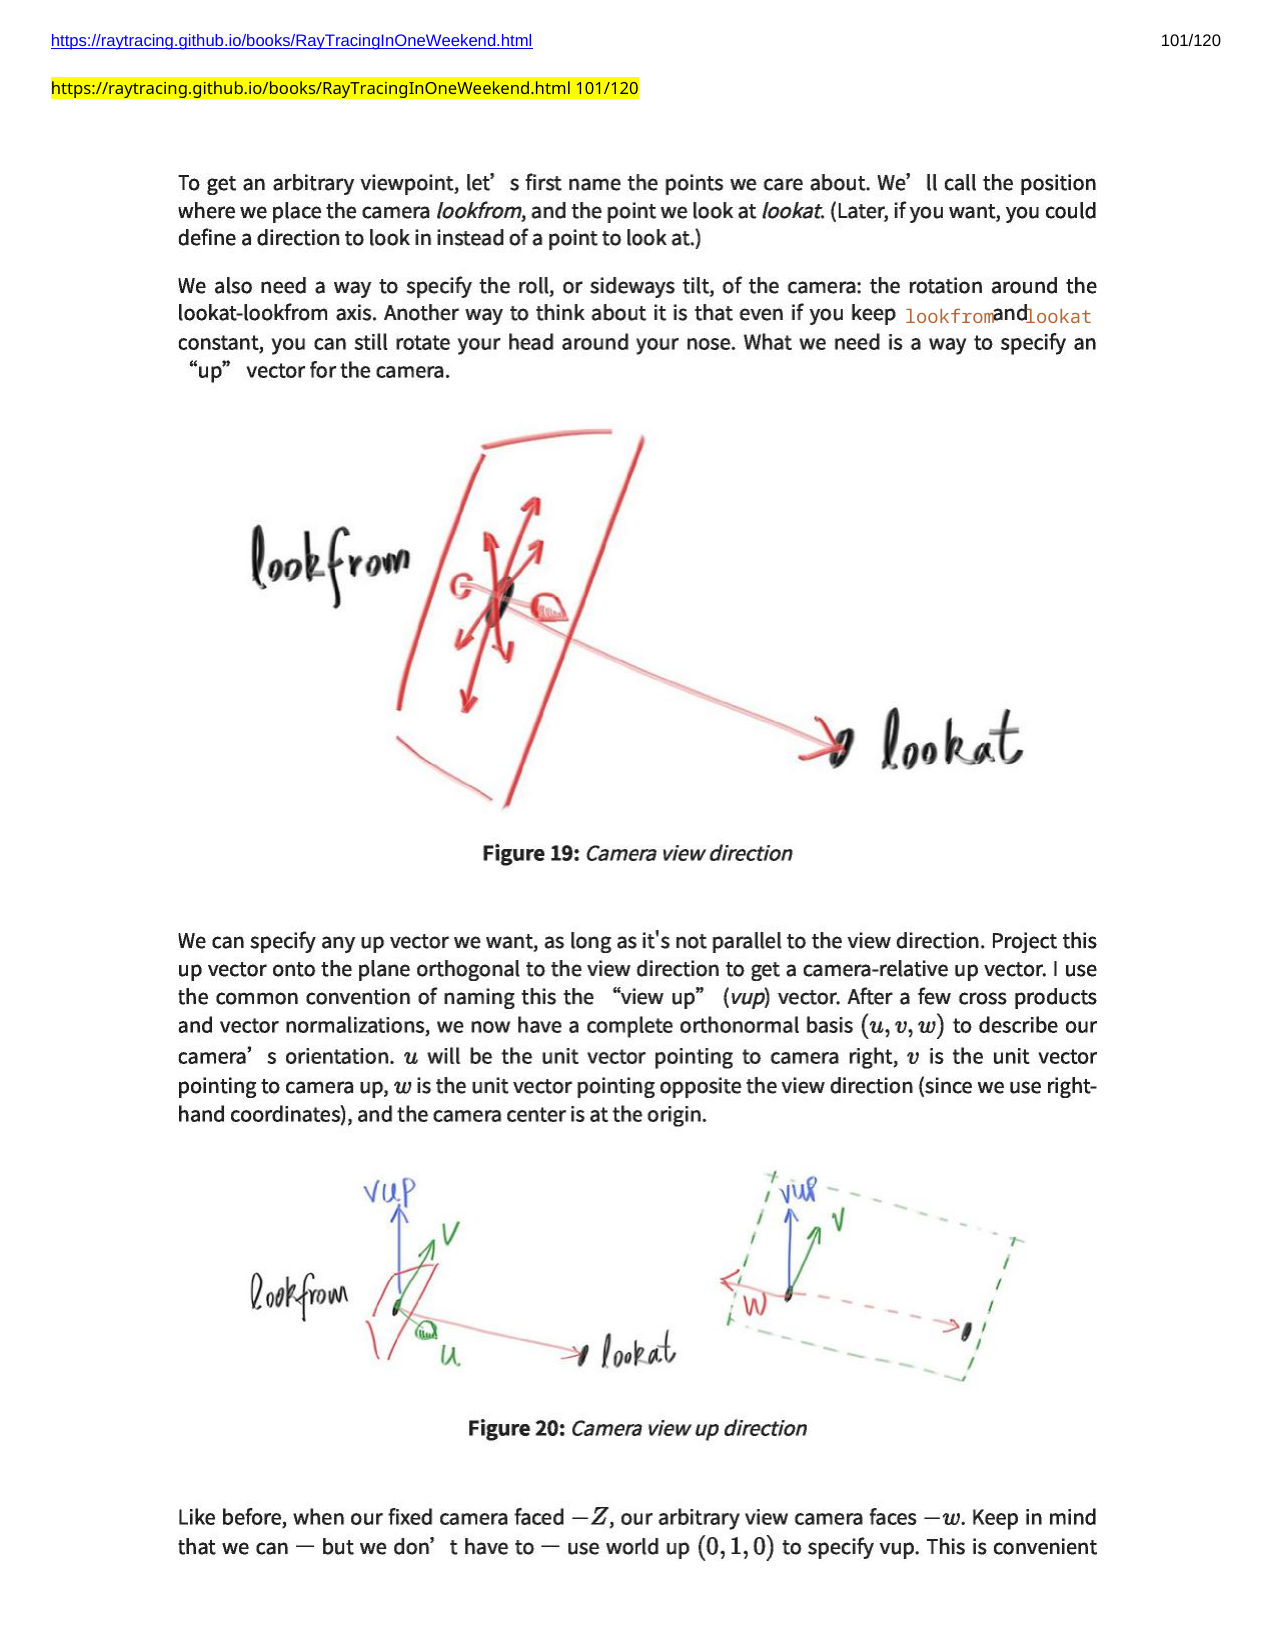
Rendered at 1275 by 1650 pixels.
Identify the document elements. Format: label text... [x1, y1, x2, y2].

picture [178, 173, 1097, 1561]
text https://raytracing.github.io/books/RayTracingInOneWeekend.html 101/120 https://raytracing.github.io/books/RayTracingInOneWeekend.html 101/120 [51, 31, 1250, 99]
